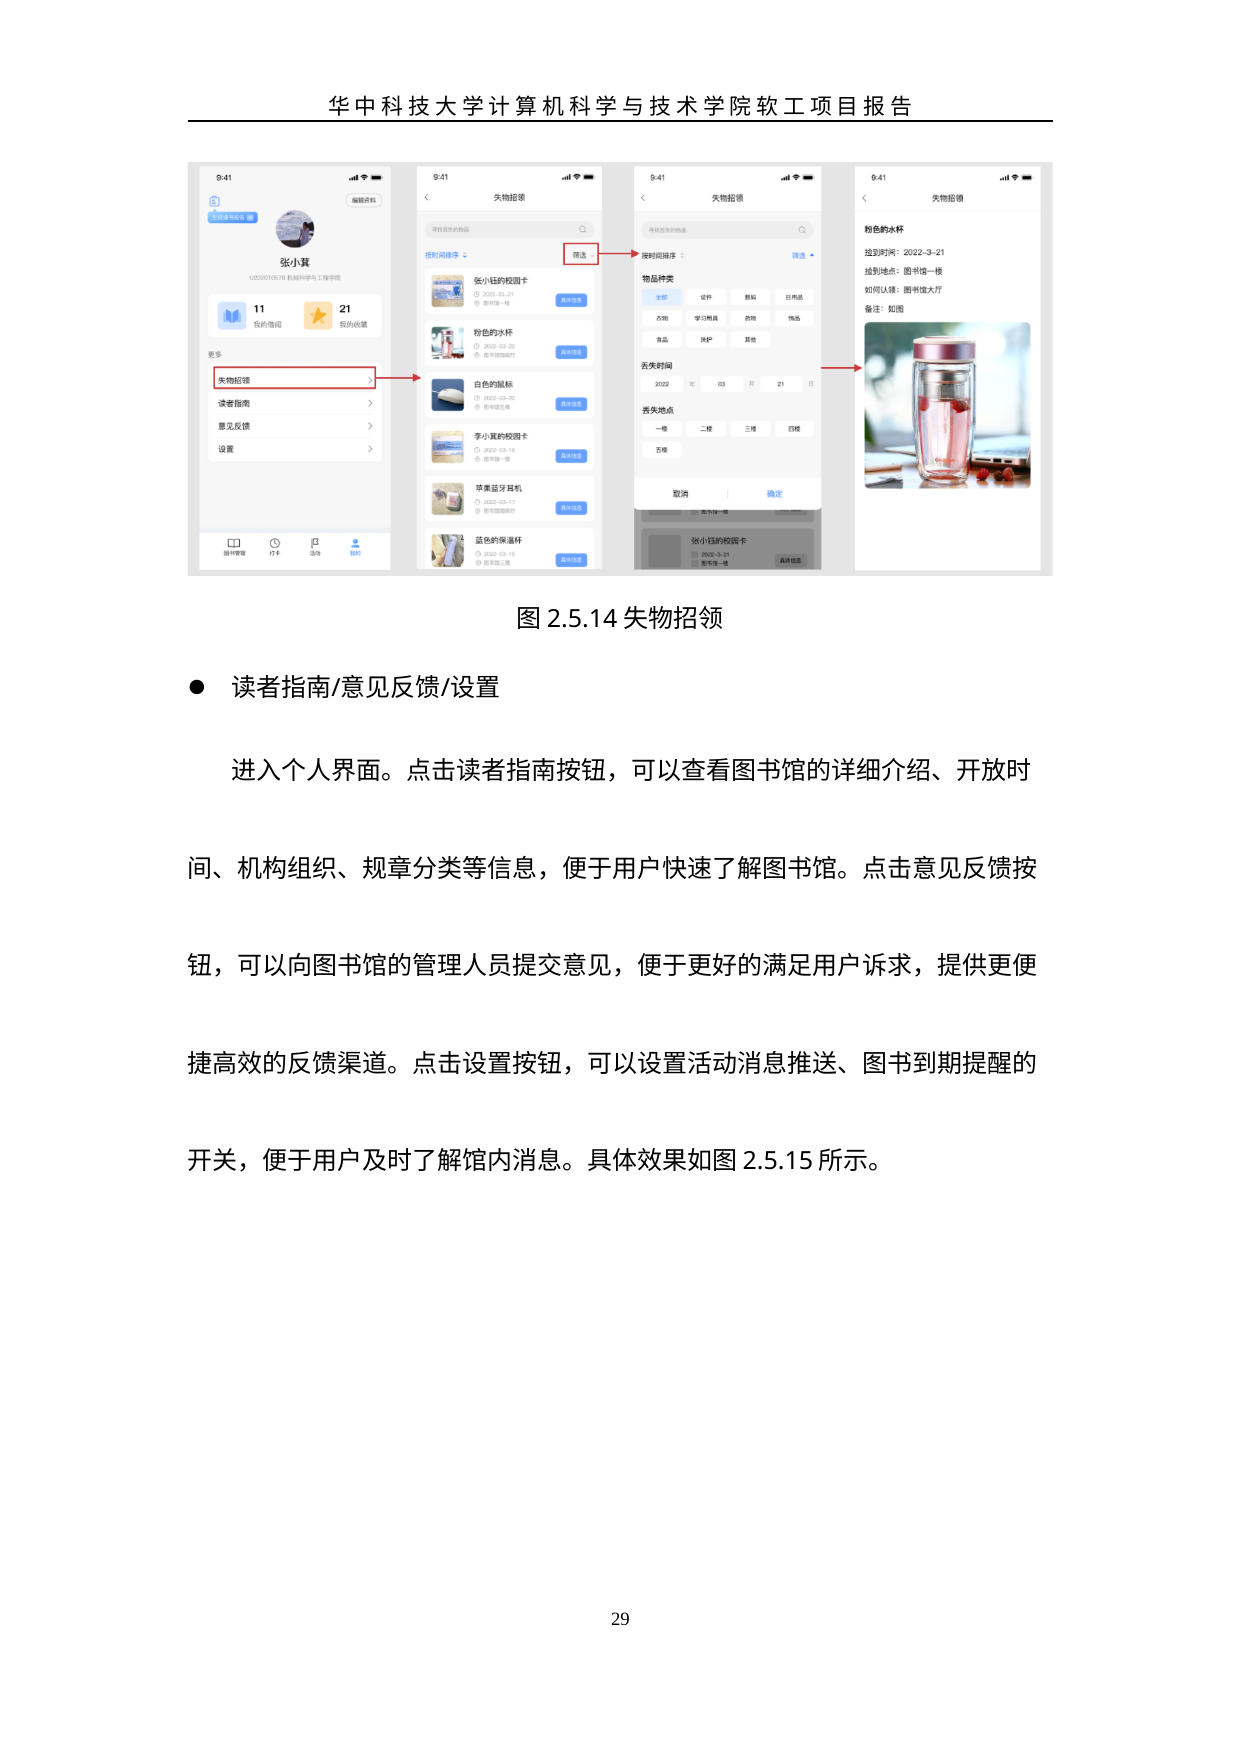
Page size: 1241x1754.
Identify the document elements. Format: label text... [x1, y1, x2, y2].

text 图2.5.14 失物招领 [187, 599, 1053, 635]
list 读者指南/意见反馈/设置 [187, 653, 1053, 718]
picture [187, 162, 1053, 576]
text 进入个人界面。点击读者指南按钮，可以查看图书馆的详细介绍、开放时间、机构组织、规章分类等信息，便于用户快速了解图书馆。点击意见反馈按钮，可以向图书馆的管理人员提交意见，便于更好的满足用户诉求，提供更便捷高效的反馈渠道。点击设置按钮，可以设置活动消息推送、图书到期提醒的开关，便于用户及时了解馆内消息。具体效果如图2.5.15所示。 [187, 736, 1053, 1191]
